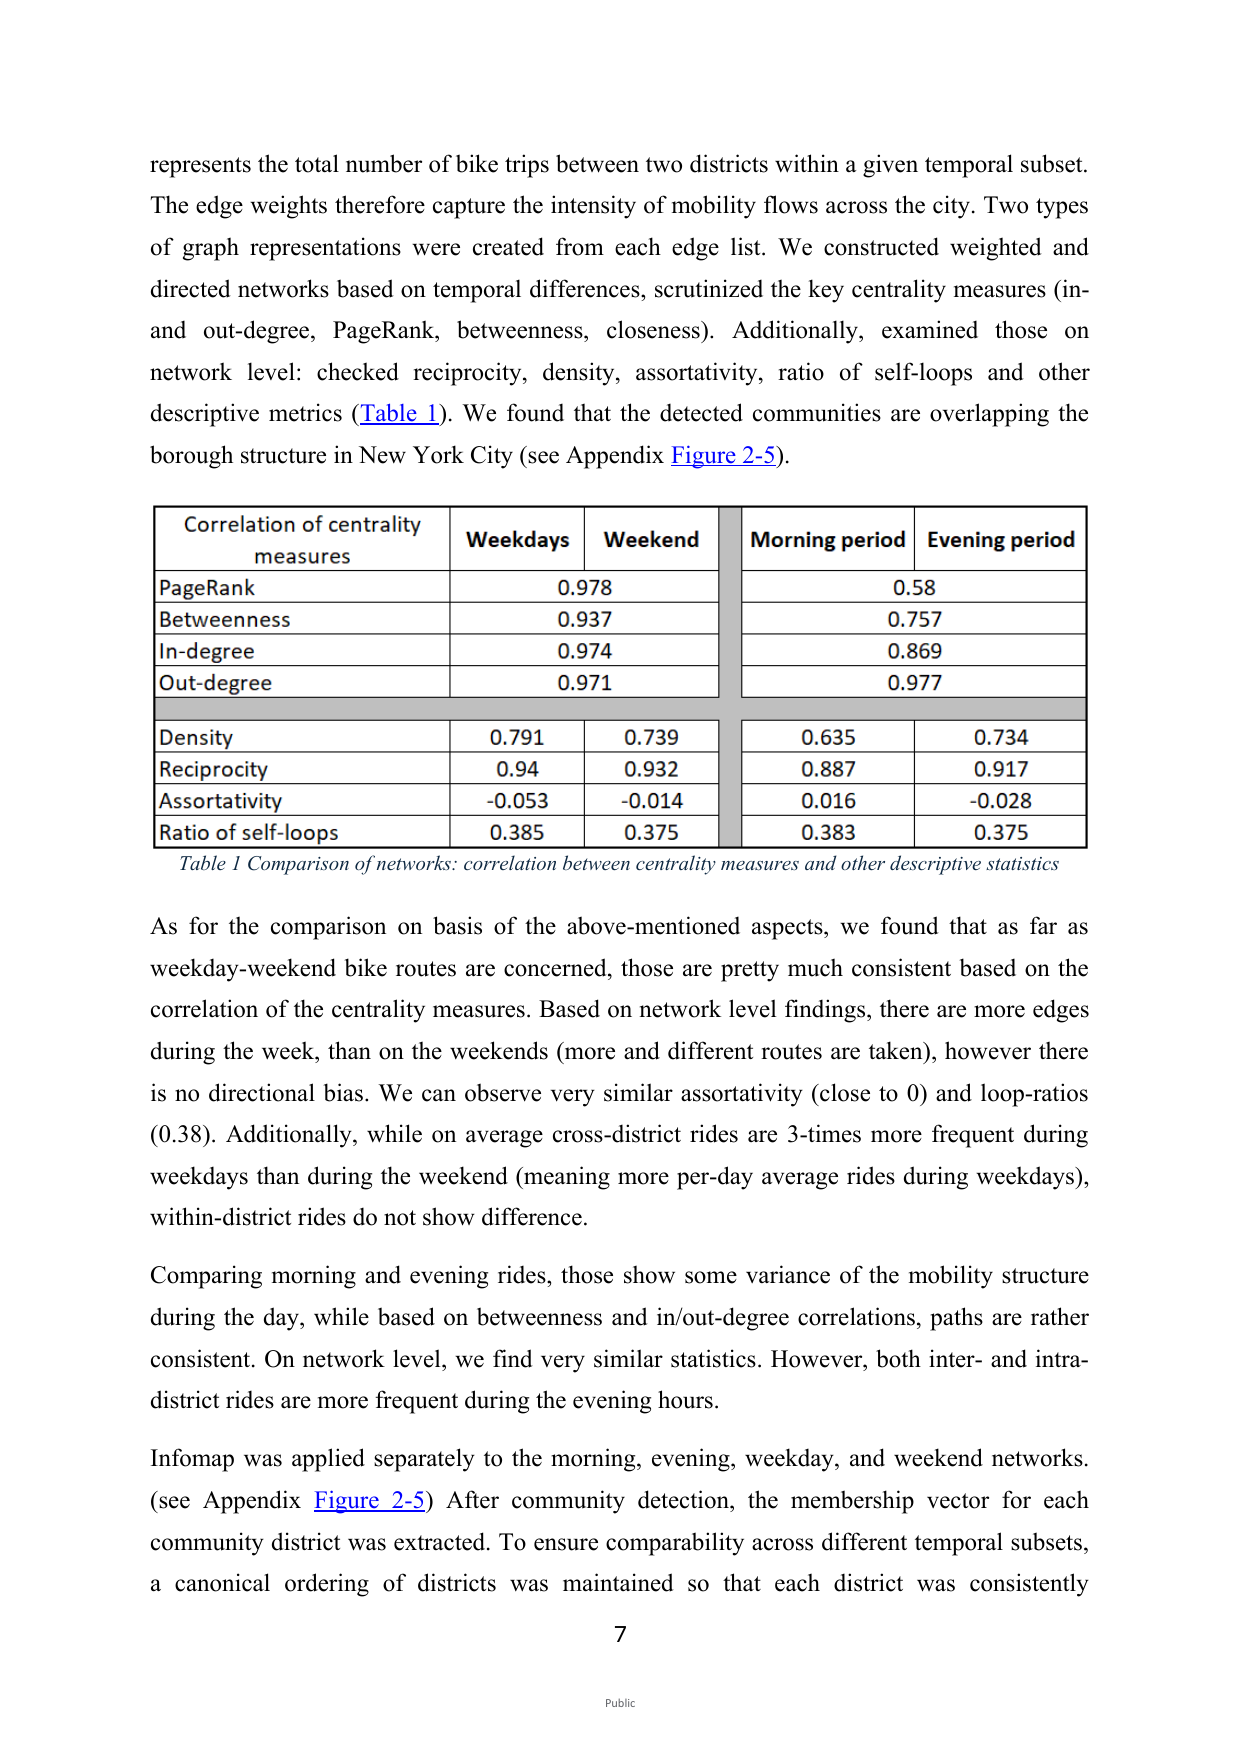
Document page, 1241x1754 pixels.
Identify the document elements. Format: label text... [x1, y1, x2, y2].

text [150, 150, 1090, 469]
text Table 1 Comparison of networks: correlation between centrality measures and other descriptive statistics [150, 852, 1090, 875]
text Comparing morning and evening rides, those show some variance of the mobility structure during the day, while based on betweenness and in/out-degree correlations, paths are rather consistent. On network level, we find very similar statistics. However, both inter- and intra-district rides are more frequent during the evening hours. [150, 1262, 1090, 1414]
picture [150, 499, 1091, 852]
text As for the comparison on basis of the above-mentioned aspects, we found that as far as weekday-weekend bike routes are concerned, those are pretty much consistent based on the correlation of the centrality measures. Based on network level findings, there are more edges during the week, than on the weekends (more and different routes are taken), however there is no directional bias. We can observe very similar assortativity (close to 0) and loop-ratios (0.38). Additionally, while on average cross-district rides are 3-times more frequent during weekdays than during the weekend (meaning more per-day average rides during weekdays), within-district rides do not show difference. [150, 912, 1090, 1231]
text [150, 1444, 1090, 1597]
